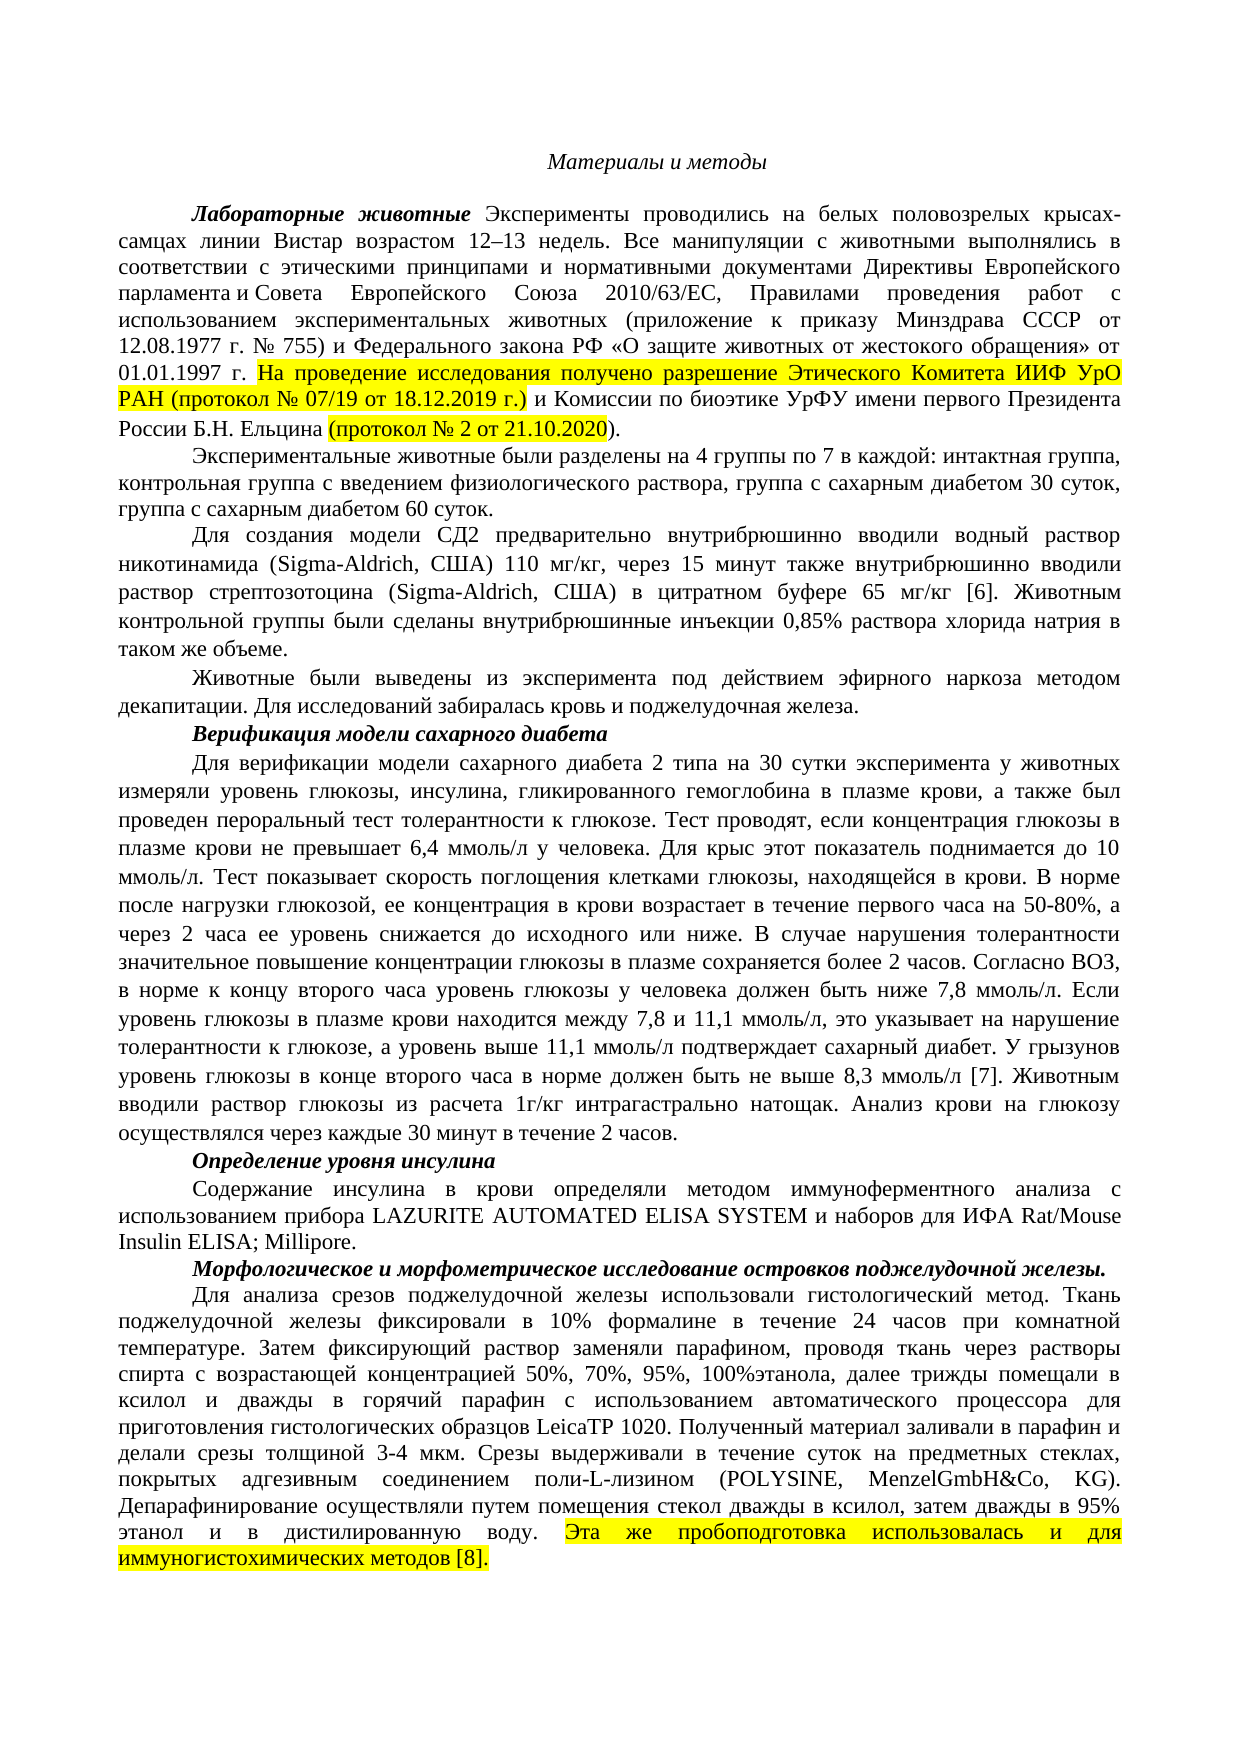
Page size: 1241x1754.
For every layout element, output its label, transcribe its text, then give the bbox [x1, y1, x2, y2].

text Для анализа срезов поджелудочной железы использовали гистологический метод. Ткань поджелудочной железы фиксировали в 10% формалине в течение 24 часов при комнатной температуре. Затем фиксирующий раствор заменяли парафином, проводя ткань через растворы спирта с возрастающей концентрацией 50%, 70%, 95%, 100%этанола, далее трижды помещали в ксилол и дважды в горячий парафин с использованием автоматического процессора для приготовления гистологических образцов LeicaTP 1020. Полученный материал заливали в парафин и делали срезы толщиной 3-4 мкм. Срезы выдерживали в течение суток на предметных стеклах, покрытых адгезивным соединением поли-L-лизином (POLYSINE, MenzelGmbH&Co, KG). Депарафинирование осуществляли путем помещения стекол дважды в ксилол, затем дважды в 95% этанол и в дистилированную воду. Эта же пробоподготовка использовалась и для иммуногистохимических методов [8]. [118, 1281, 1122, 1571]
text Для верификации модели сахарного диабета 2 типа на 30 сутки эксперимента у животных измеряли уровень глюкозы, инсулина, гликированного гемоглобина в плазме крови, а также был проведен пероральный тест толерантности к глюкозе. Тест проводят, если концентрация глюкозы в плазме крови не превышает 6,4 ммоль/л у человека. Для крыс этот показатель поднимается до 10 ммоль/л. Тест показывает скорость поглощения клетками глюкозы, находящейся в крови. В норме после нагрузки глюкозой, ее концентрация в крови возрастает в течение первого часа на 50-80%, а через 2 часа ее уровень снижается до исходного или ниже. В случае нарушения толерантности значительное повышение концентрации глюкозы в плазме сохраняется более 2 часов. Согласно ВОЗ, в норме к концу второго часа уровень глюкозы у человека должен быть ниже 7,8 ммоль/л. Если уровень глюкозы в плазме крови находится между 7,8 и 11,1 ммоль/л, это указывает на нарушение толерантности к глюкозе, а уровень выше 11,1 ммоль/л подтверждает сахарный диабет. У грызунов уровень глюкозы в конце второго часа в норме должен быть не выше 8,3 ммоль/л [7]. Животным вводили раствор глюкозы из расчета 1г/кг интрагастрально натощак. Анализ крови на глюкозу осуществлялся через каждые 30 минут в течение 2 часов. [118, 749, 1122, 1145]
text Верификация модели сахарного диабета [118, 721, 1122, 747]
text Морфологическое и морфометрическое исследование островков поджелудочной железы. [118, 1254, 1122, 1281]
text Для создания модели СД2 предварительно внутрибрюшинно вводили водный раствор никотинамида (Sigma-Aldrich, США) 110 мг/кг, через 15 минут также внутрибрюшинно вводили раствор стрептозотоцина (Sigma-Aldrich, США) в цитратном буфере 65 мг/кг [6]. Животным контрольной группы были сделаны внутрибрюшинные инъекции 0,85% раствора хлорида натрия в таком же объеме. [118, 521, 1122, 662]
text Лабораторные животные Эксперименты проводились на белых половозрелых крысах-самцах линии Вистар возрастом 12–13 недель. Все манипуляции с животными выполнялись в соответствии с этическими принципами и нормативными документами Директивы Европейского парламента и Совета Европейского Союза 2010/63/ЕС, Правилами проведения работ с использованием экспериментальных животных (приложение к приказу Минздрава СССР от 12.08.1977 г. № 755) и Федерального закона РФ «О защите животных от жестокого обращения» от 01.01.1997 г. На проведение исследования получено разрешение Этического Комитета ИИФ УрО РАН (протокол № 07/19 от 18.12.2019 г.) и Комиссии по биоэтике УрФУ имени первого Президента России Б.Н. Ельцина (протокол № 2 от 21.10.2020). РАН [118, 385, 1122, 442]
text Определение уровня инсулина [118, 1147, 1122, 1173]
text Животные были выведены из эксперимента под действием эфирного наркоза методом декапитации. Для исследований забиралась кровь и поджелудочная железа. [118, 664, 1122, 718]
text Материалы и методы [118, 148, 1122, 174]
text Экспериментальные животные были разделены на 4 группы по 7 в каждой: интактная группа, контрольная группа с введением физиологического раствора, группа с сахарным диабетом 30 суток, группа с сахарным диабетом 60 суток. [118, 442, 1122, 521]
text Лабораторные животные Эксперименты проводились на белых половозрелых крысах-самцах линии Вистар возрастом 12–13 недель. Все манипуляции с животными выполнялись в соответствии с этическими принципами и нормативными документами Директивы Европейского парламента и Совета Европейского Союза 2010/63/ЕС, Правилами проведения работ с использованием экспериментальных животных (приложение к приказу Минздрава СССР от 12.08.1977 г. № 755) и Федерального закона РФ «О защите животных от жестокого обращения» от 01.01.1997 г. На проведение исследования получено разрешение Этического Комитета ИИФ УрО РАН (протокол № 07/19 от 18.12.2019 г.) и Комиссии по биоэтике УрФУ имени первого Президента России Б.Н. Ельцина (протокол № 2 от 21.10.2020). РАН [118, 200, 1122, 385]
text Содержание инсулина в крови определяли методом иммуноферментного анализа с использованием прибора LAZURITE AUTOMATED ELISA SYSTEM и наборов для ИФА Rat/Mouse Insulin ELISA; Millipore. [118, 1176, 1122, 1254]
